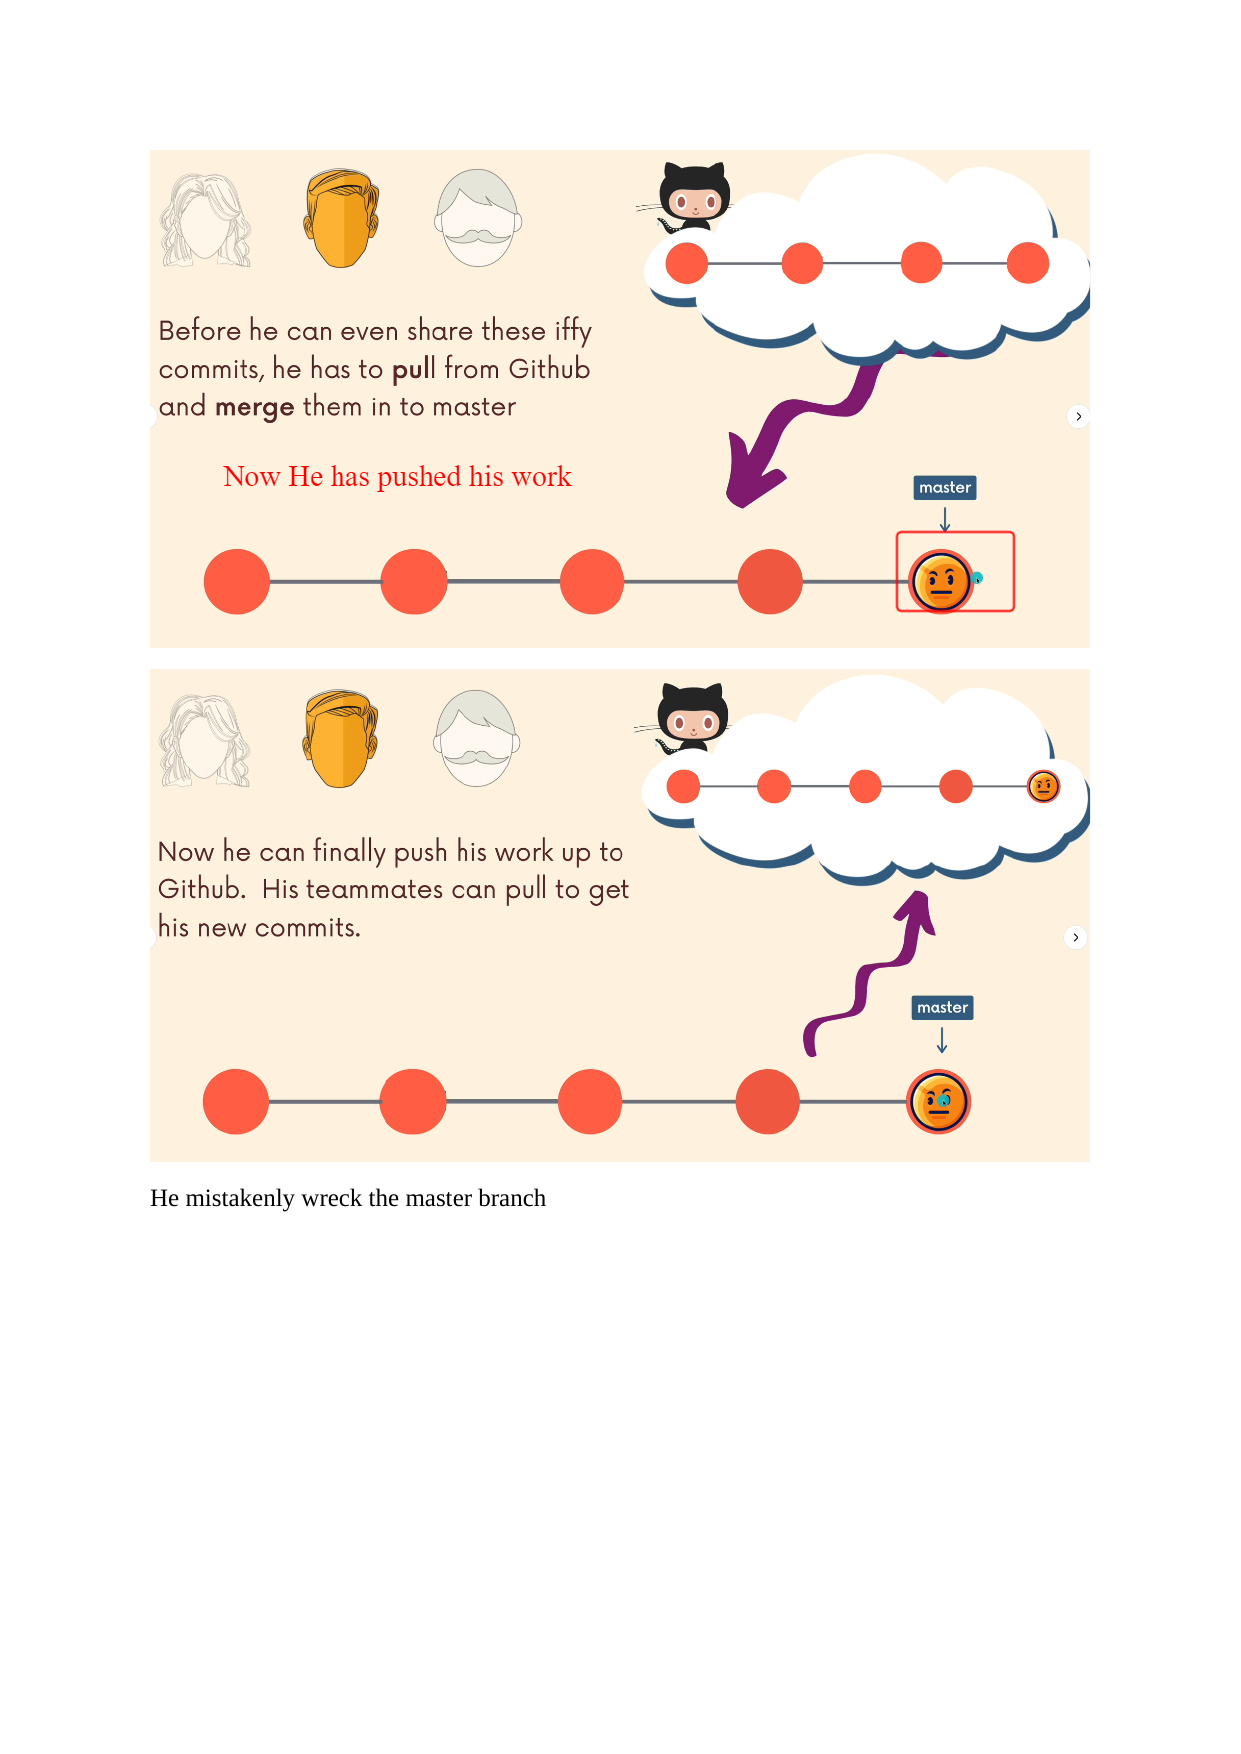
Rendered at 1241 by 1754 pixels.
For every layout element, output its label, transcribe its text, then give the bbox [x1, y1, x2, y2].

picture [150, 669, 1091, 1162]
picture [150, 150, 1091, 648]
text He mistakenly wreck the master branch [150, 1183, 1090, 1212]
